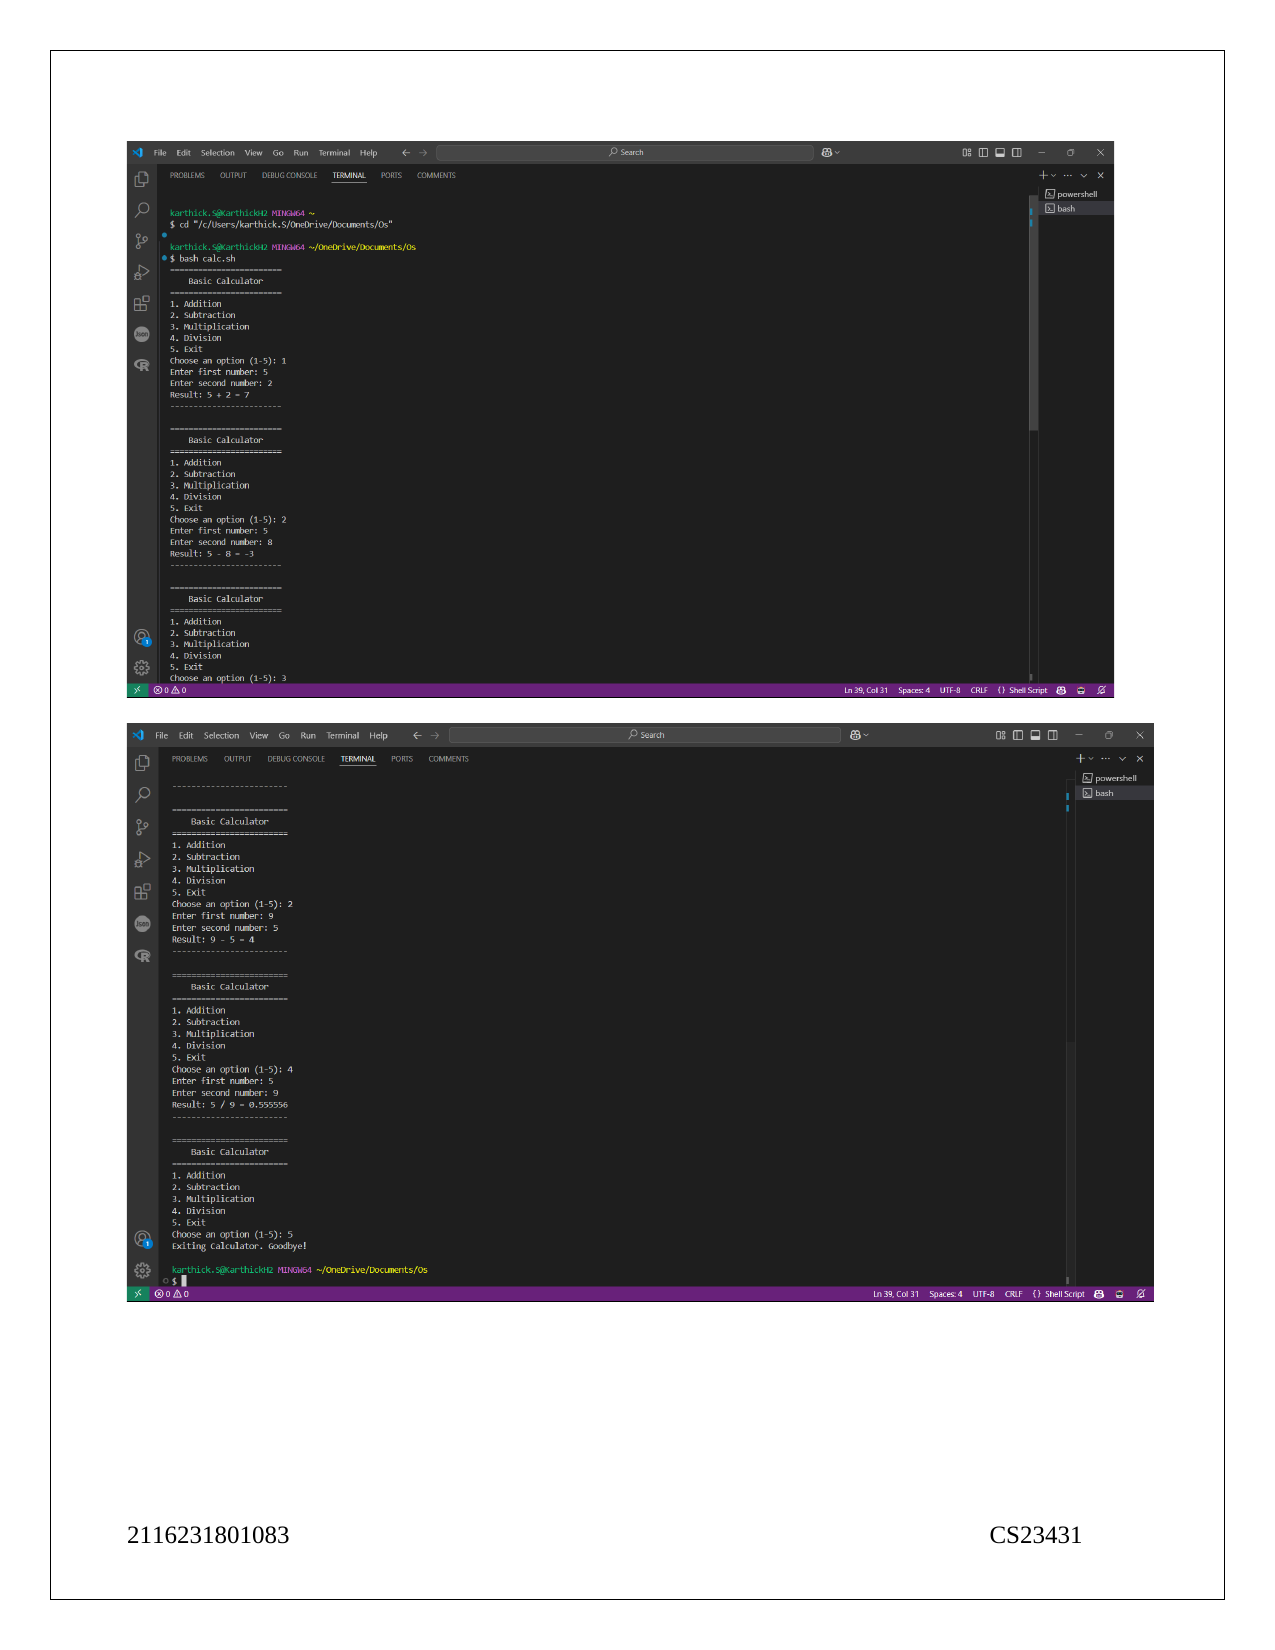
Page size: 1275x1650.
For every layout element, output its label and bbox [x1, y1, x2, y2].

picture [126, 141, 1115, 698]
picture [126, 723, 1154, 1302]
